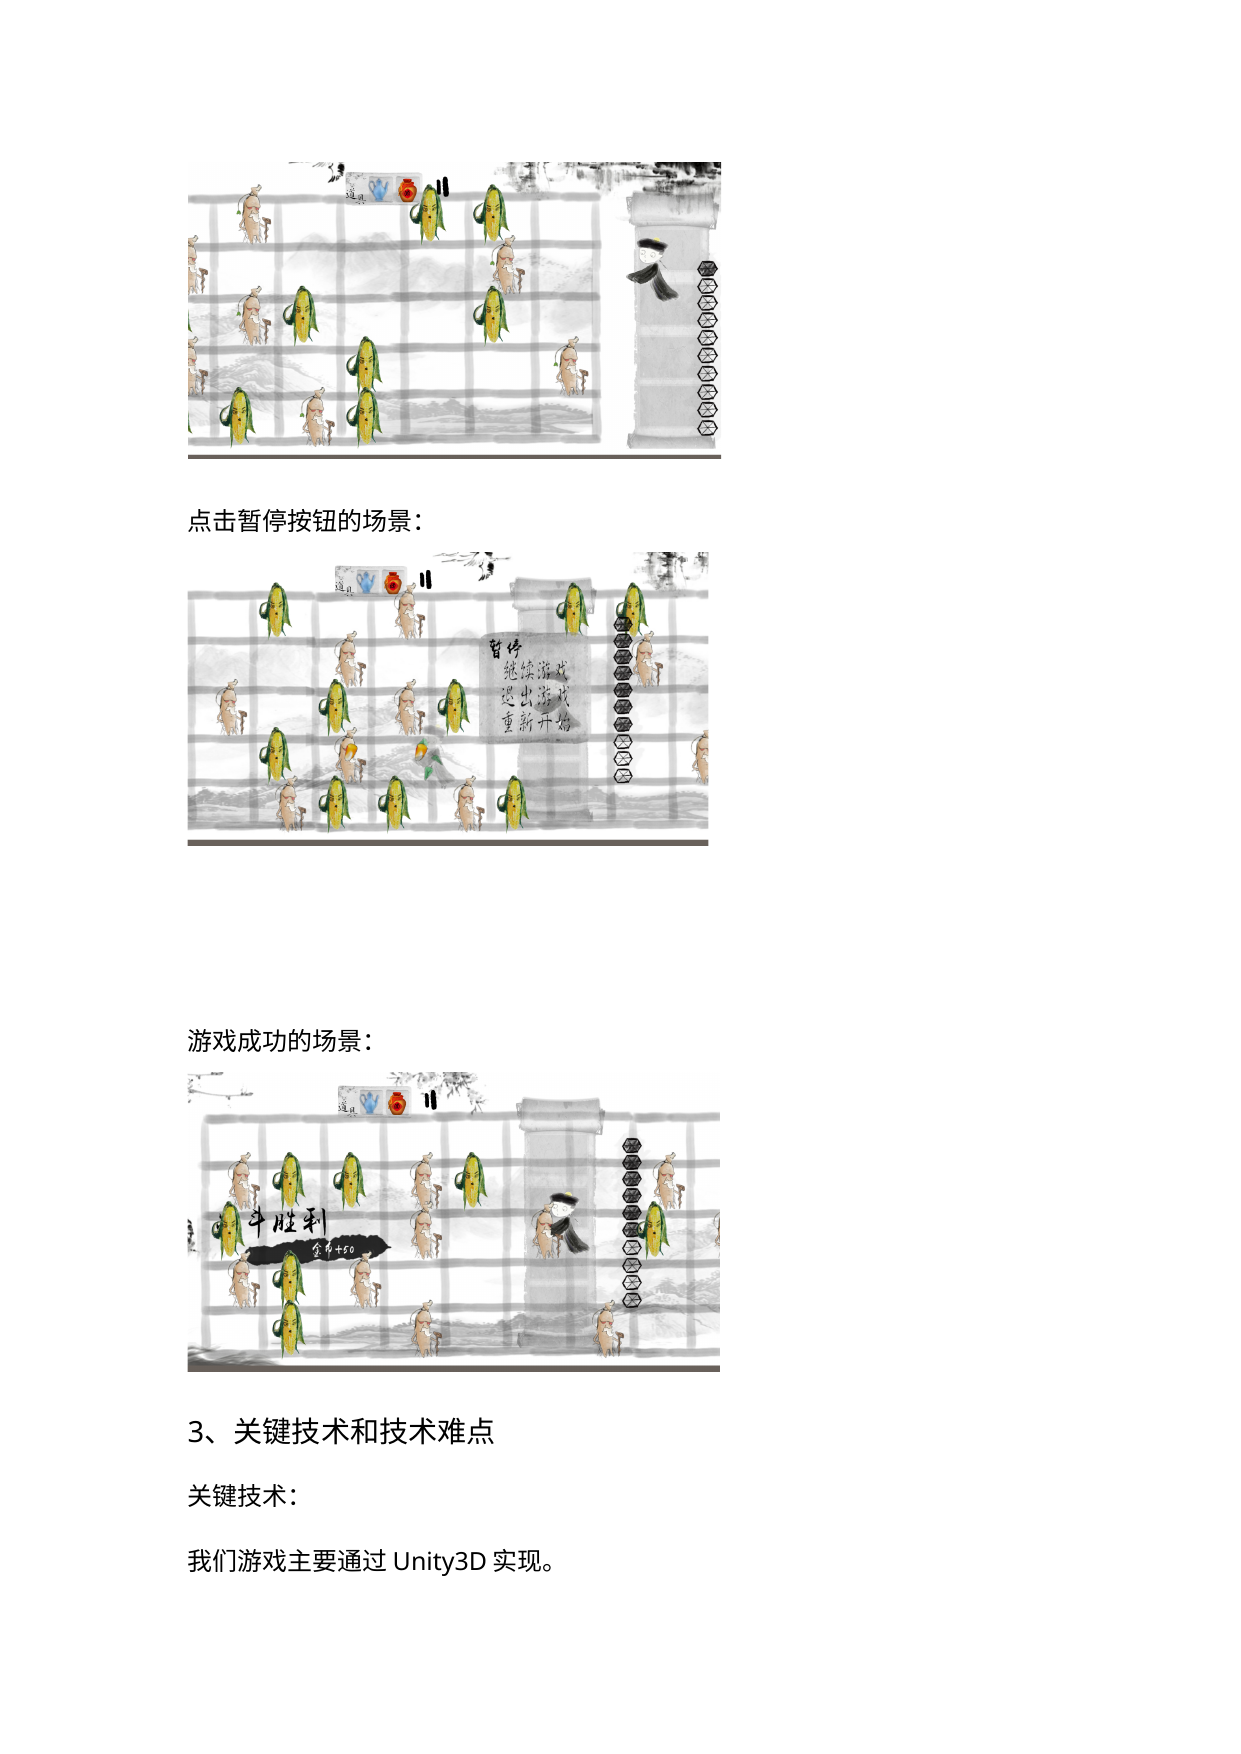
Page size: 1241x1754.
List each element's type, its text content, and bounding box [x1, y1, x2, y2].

text 我们游戏主要通过Unity3D实现。 [187, 1527, 1053, 1592]
picture [188, 162, 722, 459]
picture [187, 1072, 720, 1372]
text 游戏成功的场景： [187, 1007, 1053, 1072]
text 关键技术： [187, 1462, 1053, 1527]
text 点击暂停按钮的场景： [187, 487, 1053, 552]
picture [187, 552, 709, 846]
text 3、关键技术和技术难点 [187, 1397, 1053, 1462]
